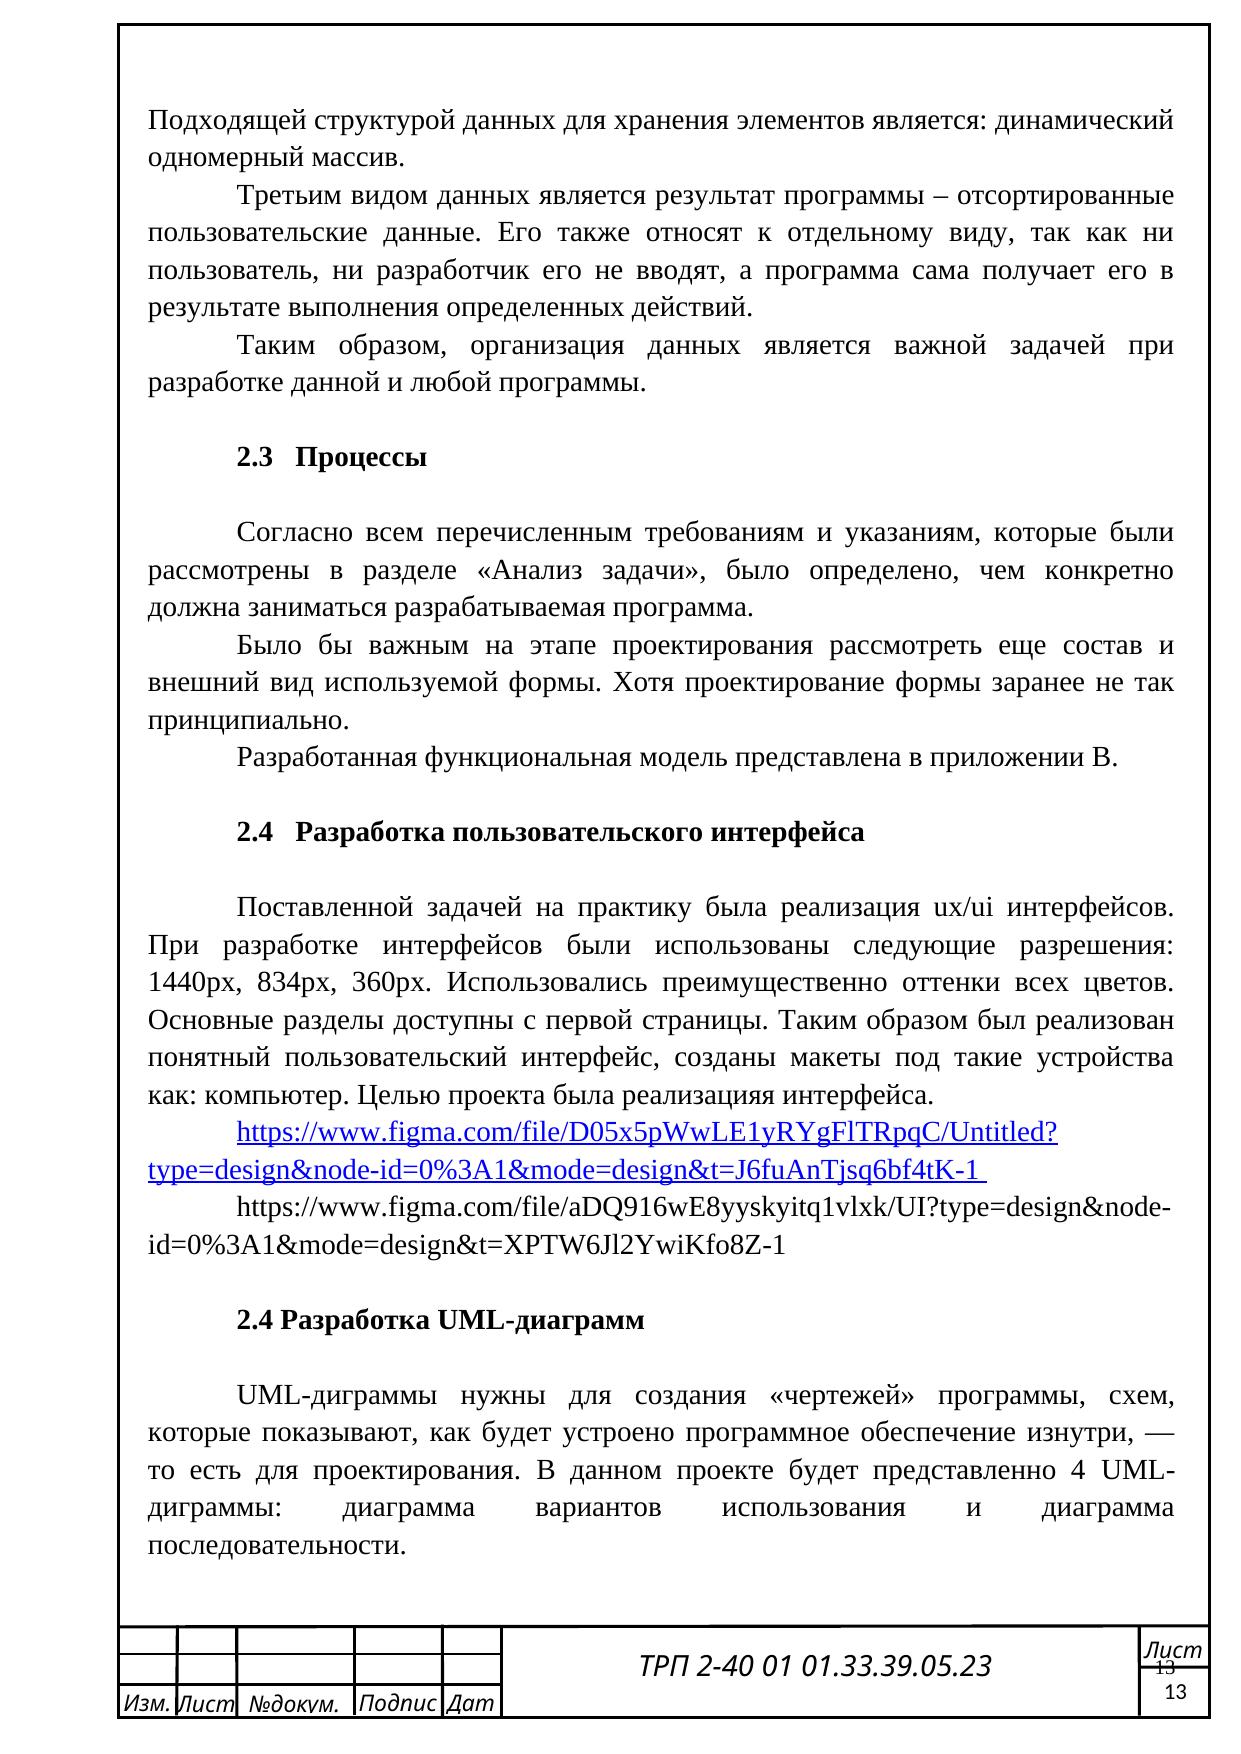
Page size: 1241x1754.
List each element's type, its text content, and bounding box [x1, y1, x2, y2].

subtitle 2.4 Разработка UML-диаграмм [148, 1299, 1181, 1337]
list Таким образом, организация данных является важной задачей при разработке данной и любой программы. [148, 324, 1175, 399]
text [148, 99, 1175, 174]
text Согласно всем перечисленным требованиям и указаниям, которые были рассмотрены в разделе «Анализ задачи», было определено, чем конкретно должна заниматься разрабатываемая программа. [148, 512, 1175, 624]
text Третьим видом данных является результат программы – отсортированные пользовательские данные. Его также относят к отдельному виду, так как ни пользователь, ни разработчик его не вводят, а программа сама получает его в результате выполнения определенных действий. [148, 174, 1175, 324]
text https://www.figma.com/file/aDQ916wE8yyskyitq1vlxk/UI?type=design&node-id=0%3A1&mode=design&t=XPTW6Jl2YwiKfo8Z-1 [148, 1187, 1175, 1262]
text Было бы важным на этапе проектирования рассмотреть еще состав и внешний вид используемой формы. Хотя проектирование формы заранее не так принципиально. [148, 624, 1175, 737]
list Разработка пользовательского интерфейса [148, 812, 1175, 849]
text Разработанная функциональная модель представлена в приложении В. [148, 737, 1175, 774]
text https://www.figma.com/file/D05x5pWwLE1yRYgFlTRpqC/Untitled?type=design&node-id=0%3A1&mode=design&t=J6fuAnTjsq6bf4tK-1 [148, 1112, 1175, 1187]
list Поставленной задачей на практику была реализация ux/ui интерфейсов. При разработке интерфейсов были использованы следующие разрешения: 1440px, 834px, 360px. Использовались преимущественно оттенки всех цветов. Основные разделы доступны с первой страницы. Таким образом был реализован понятный пользовательский интерфейс, созданы макеты под такие устройства как: компьютер. Целью проекта была реализацияя интерфейса. [148, 887, 1175, 1112]
subtitle Процессы [148, 437, 1181, 474]
text UML-диграммы нужны для создания «чертежей» программы, схем, которые показывают, как будет устроено программное обеспечение изнутри, — то есть для проектирования. В данном проекте будет представленно 4 UML-диграммы: диаграмма вариантов использования и диаграмма последовательности. [148, 1374, 1175, 1562]
